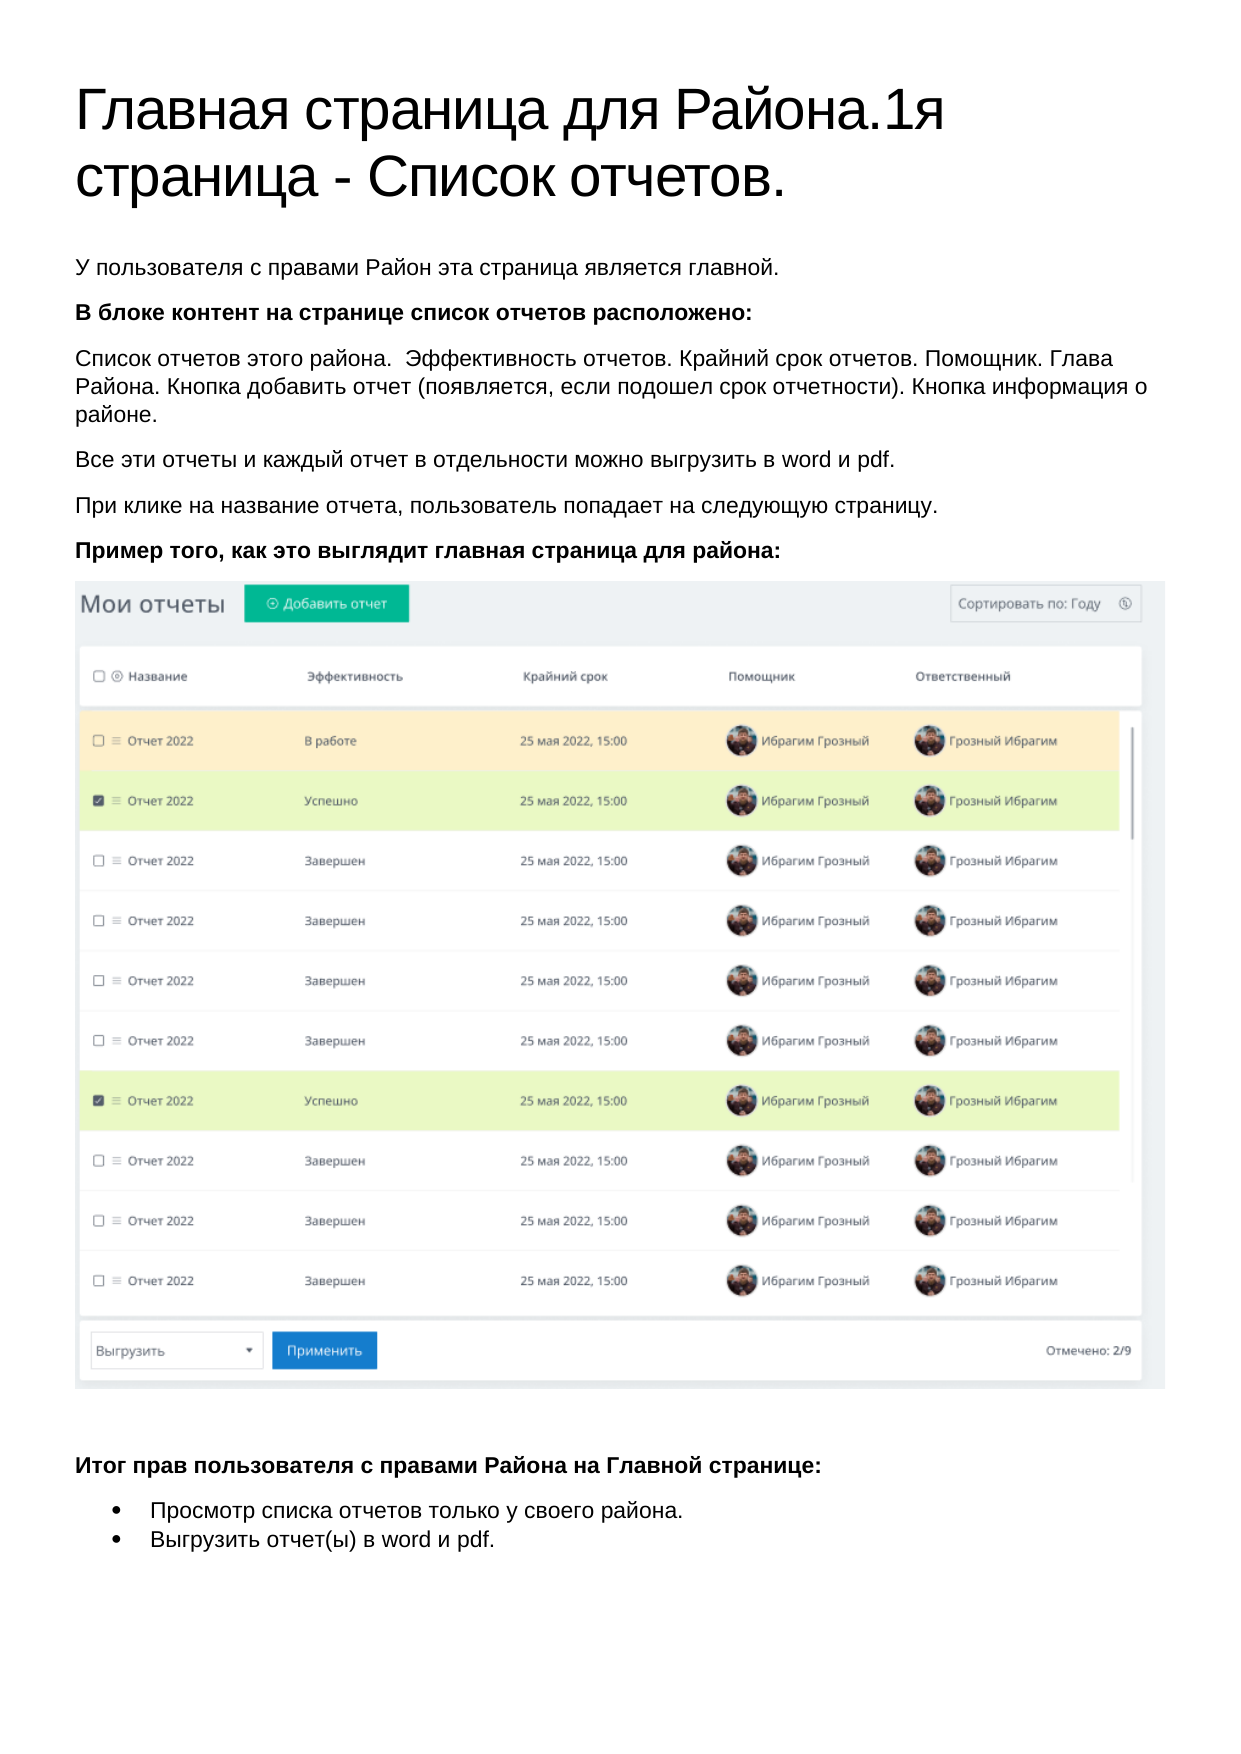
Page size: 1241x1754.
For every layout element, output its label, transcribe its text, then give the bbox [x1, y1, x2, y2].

text Список отчетов этого района. Эффективность отчетов. Крайний срок отчетов. Помощник. Глава Района. Кнопка добавить отчет (появляется, если подошел срок отчетности). Кнопка информация о районе. [75, 344, 1165, 428]
text Пример того, как это выглядит главная страница для района: [75, 537, 1165, 563]
text При клике на название отчета, пользователь попадает на следующую страницу. [75, 492, 1165, 518]
list Просмотр списка отчетов только у своего района. [112, 1497, 1165, 1523]
picture [75, 581, 1166, 1389]
list Выгрузить отчет(ы) в word и pdf. [112, 1526, 1165, 1552]
text В блоке контент на странице список отчетов расположено: [75, 299, 1165, 326]
text Итог прав пользователя с правами Района на Главной странице: [75, 1452, 1165, 1478]
title Главная страница для Района.1я страница - Список отчетов. [75, 75, 1165, 209]
text У пользователя с правами Район эта страница является главной. [75, 254, 1165, 281]
text Все эти отчеты и каждый отчет в отдельности можно выгрузить в word и pdf. [75, 446, 1165, 473]
